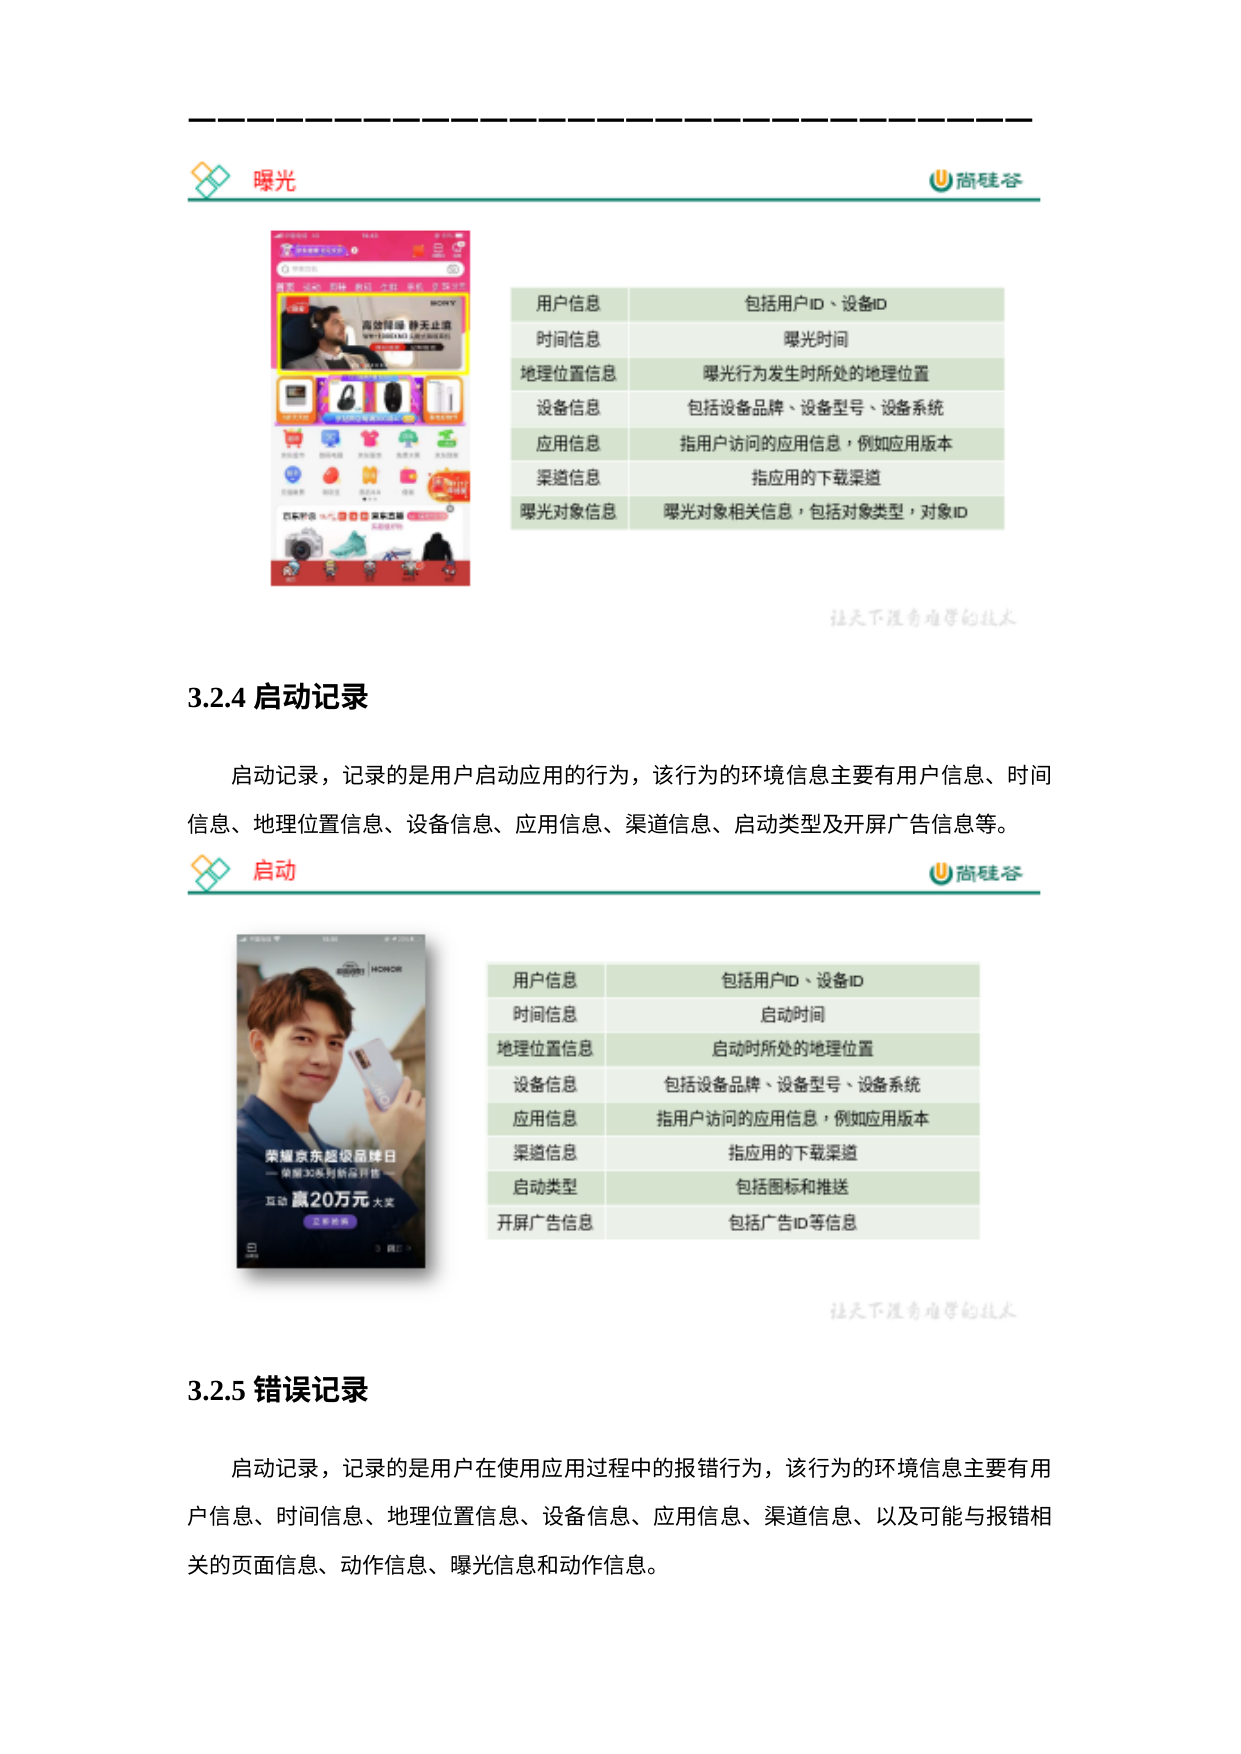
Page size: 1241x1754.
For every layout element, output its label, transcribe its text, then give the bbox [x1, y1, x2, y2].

text 启动记录，记录的是用户启动应用的行为，该行为的环境信息主要有用户信息、时间信息、地理位置信息、设备信息、应用信息、渠道信息、启动类型及开屏广告信息等。 [187, 757, 1053, 839]
text 启动记录，记录的是用户在使用应用过程中的报错行为，该行为的环境信息主要有用户信息、时间信息、地理位置信息、设备信息、应用信息、渠道信息、以及可能与报错相关的页面信息、动作信息、曝光信息和动作信息。 [187, 1450, 1053, 1580]
subtitle 3.2.5 错误记录 [187, 1355, 1053, 1420]
subtitle 3.2.4 启动记录 [187, 662, 1053, 727]
